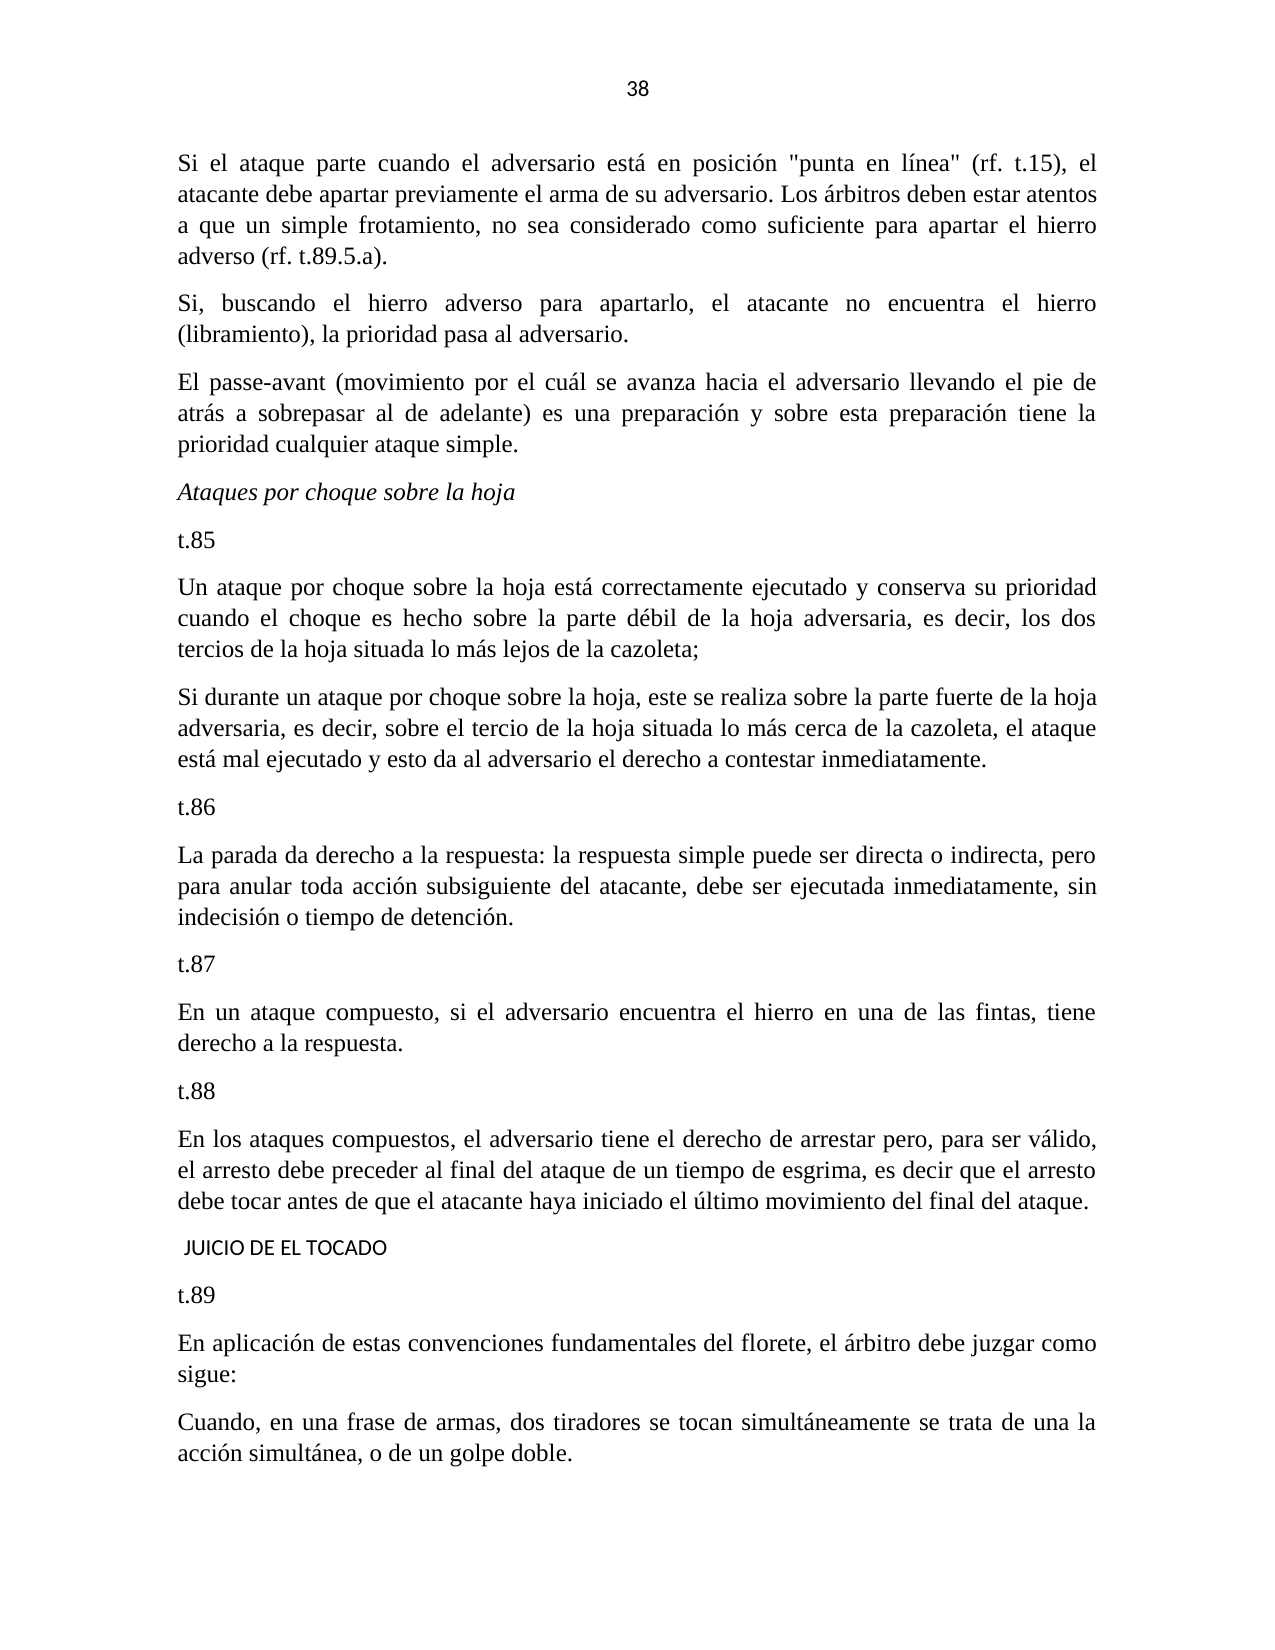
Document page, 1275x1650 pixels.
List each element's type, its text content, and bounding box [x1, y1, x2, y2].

text Si durante un ataque por choque sobre la hoja, este se realiza sobre la parte fuerte de la hoja adversaria, es decir, sobre el tercio de la hoja situada lo más cerca de la cazoleta, el ataque está mal ejecutado y esto da al adversario el derecho a contestar inmediatamente. [177, 682, 1098, 773]
text JUICIO DE EL TOCADO [177, 1233, 1098, 1262]
text t.88 [177, 1076, 1098, 1105]
text En aplicación de estas convenciones fundamentales del florete, el árbitro debe juzgar como sigue: [177, 1328, 1098, 1388]
text La parada da derecho a la respuesta: la respuesta simple puede ser directa o indirecta, pero para anular toda acción subsiguiente del atacante, debe ser ejecutada inmediatamente, sin indecisión o tiempo de detención. [177, 840, 1098, 931]
text Un ataque por choque sobre la hoja está correctamente ejecutado y conserva su prioridad cuando el choque es hecho sobre la parte débil de la hoja adversaria, es decir, los dos tercios de la hoja situada lo más lejos de la cazoleta; [177, 572, 1098, 663]
text En un ataque compuesto, si el adversario encuentra el hierro en una de las fintas, tiene derecho a la respuesta. [177, 997, 1098, 1057]
text Ataques por choque sobre la hoja [177, 477, 1098, 506]
text Si el ataque parte cuando el adversario está en posición "punta en línea" (rf. t.15), el atacante debe apartar previamente el arma de su adversario. Los árbitros deben estar atentos a que un simple frotamiento, no sea considerado como suficiente para apartar el hierro adverso (rf. t.89.5.a). [177, 148, 1098, 269]
text t.87 [177, 949, 1098, 978]
text El passe-avant (movimiento por el cuál se avanza hacia el adversario llevando el pie de atrás a sobrepasar al de adelante) es una preparación y sobre esta preparación tiene la prioridad cualquier ataque simple. [177, 367, 1098, 458]
text Si, buscando el hierro adverso para apartarlo, el atacante no encuentra el hierro (libramiento), la prioridad pasa al adversario. [177, 288, 1098, 348]
text Cuando, en una frase de armas, dos tiradores se tocan simultáneamente se trata de una la acción simultánea, o de un golpe doble. [177, 1407, 1098, 1467]
text t.89 [177, 1281, 1098, 1309]
text t.86 [177, 792, 1098, 821]
text En los ataques compuestos, el adversario tiene el derecho de arrestar pero, para ser válido, el arresto debe preceder al final del ataque de un tiempo de esgrima, es decir que el arresto debe tocar antes de que el atacante haya iniciado el último movimiento del final del ataque. [177, 1124, 1098, 1214]
text t.85 [177, 525, 1098, 553]
